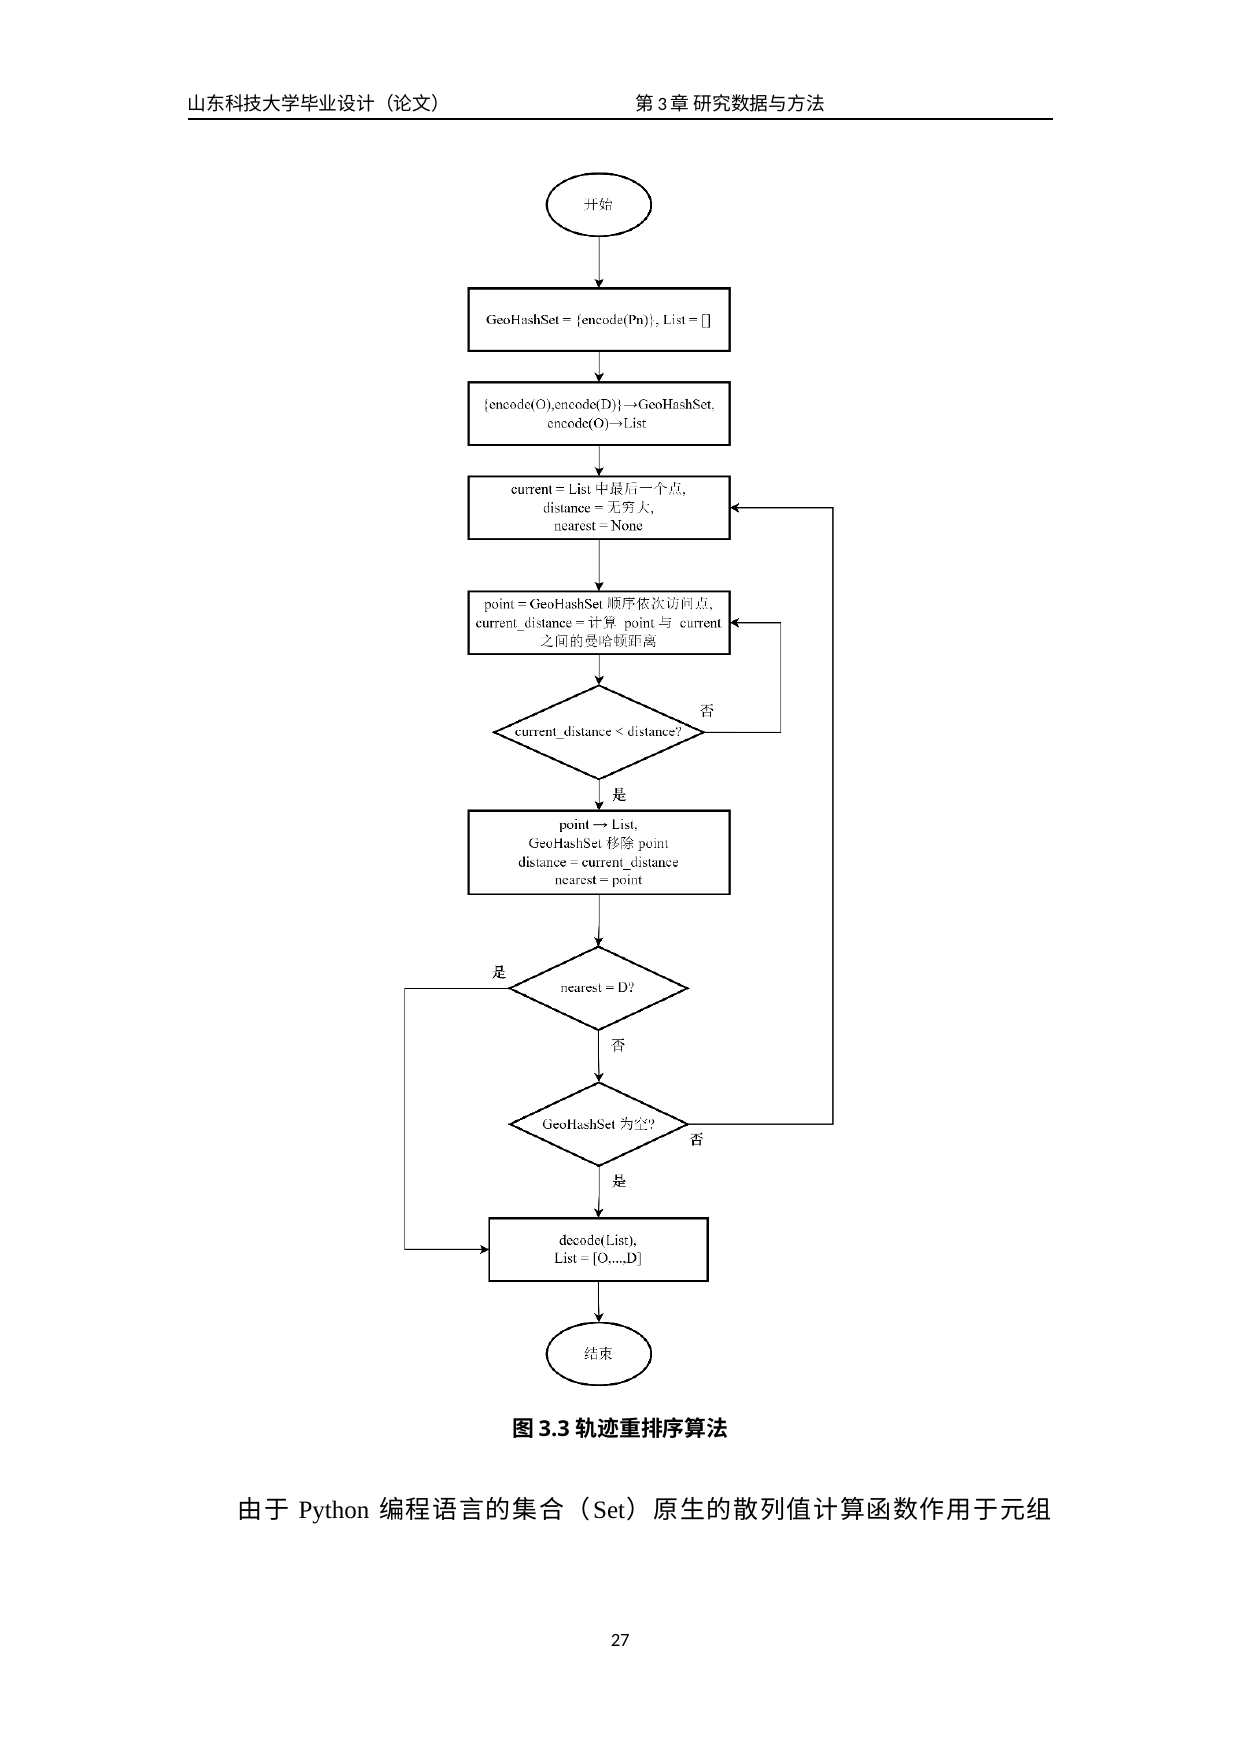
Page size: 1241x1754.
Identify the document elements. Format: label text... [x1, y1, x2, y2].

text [187, 1475, 1053, 1540]
text 图3.3 轨迹重排序算法 [187, 1410, 1053, 1443]
picture [386, 162, 854, 1397]
